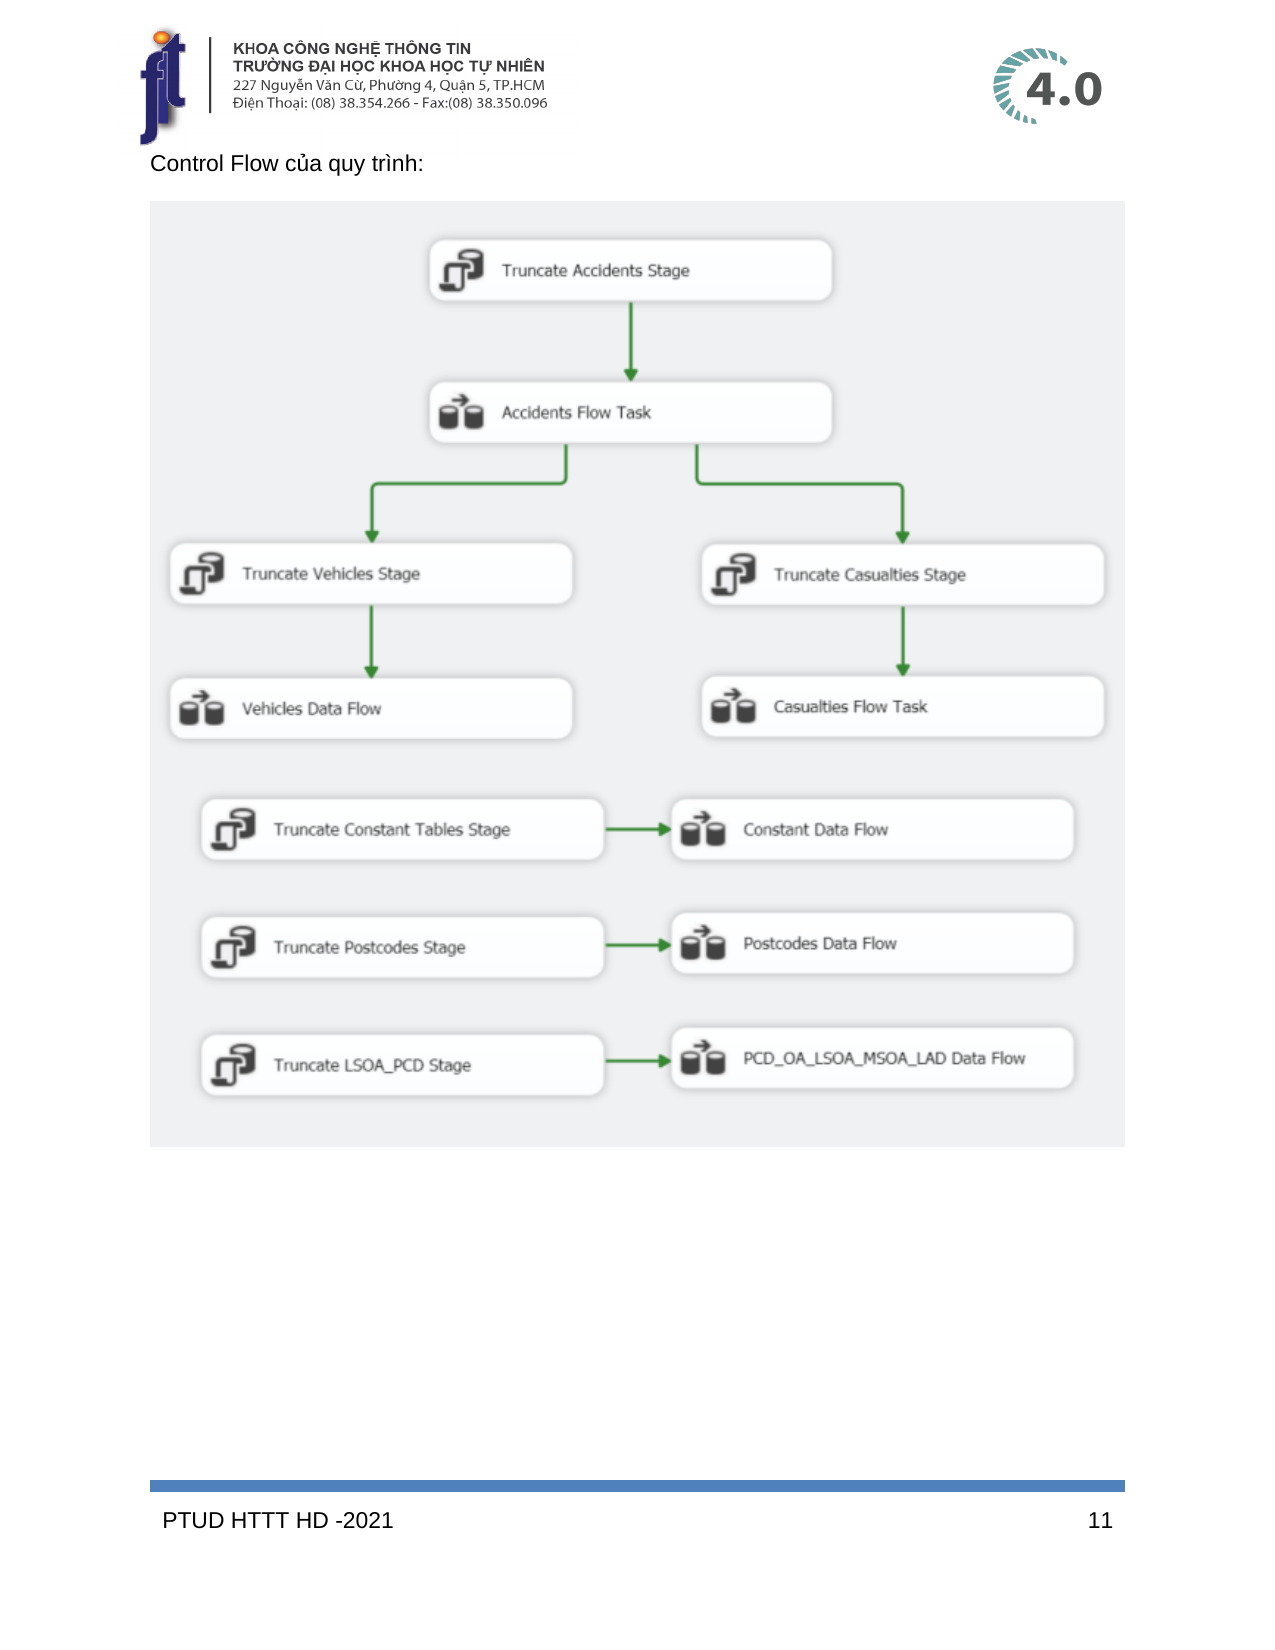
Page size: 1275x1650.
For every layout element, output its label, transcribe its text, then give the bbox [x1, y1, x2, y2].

picture [117, 21, 580, 167]
text Control Flow của quy trình: [150, 150, 1125, 176]
picture [150, 201, 1125, 1147]
picture [985, 41, 1108, 127]
